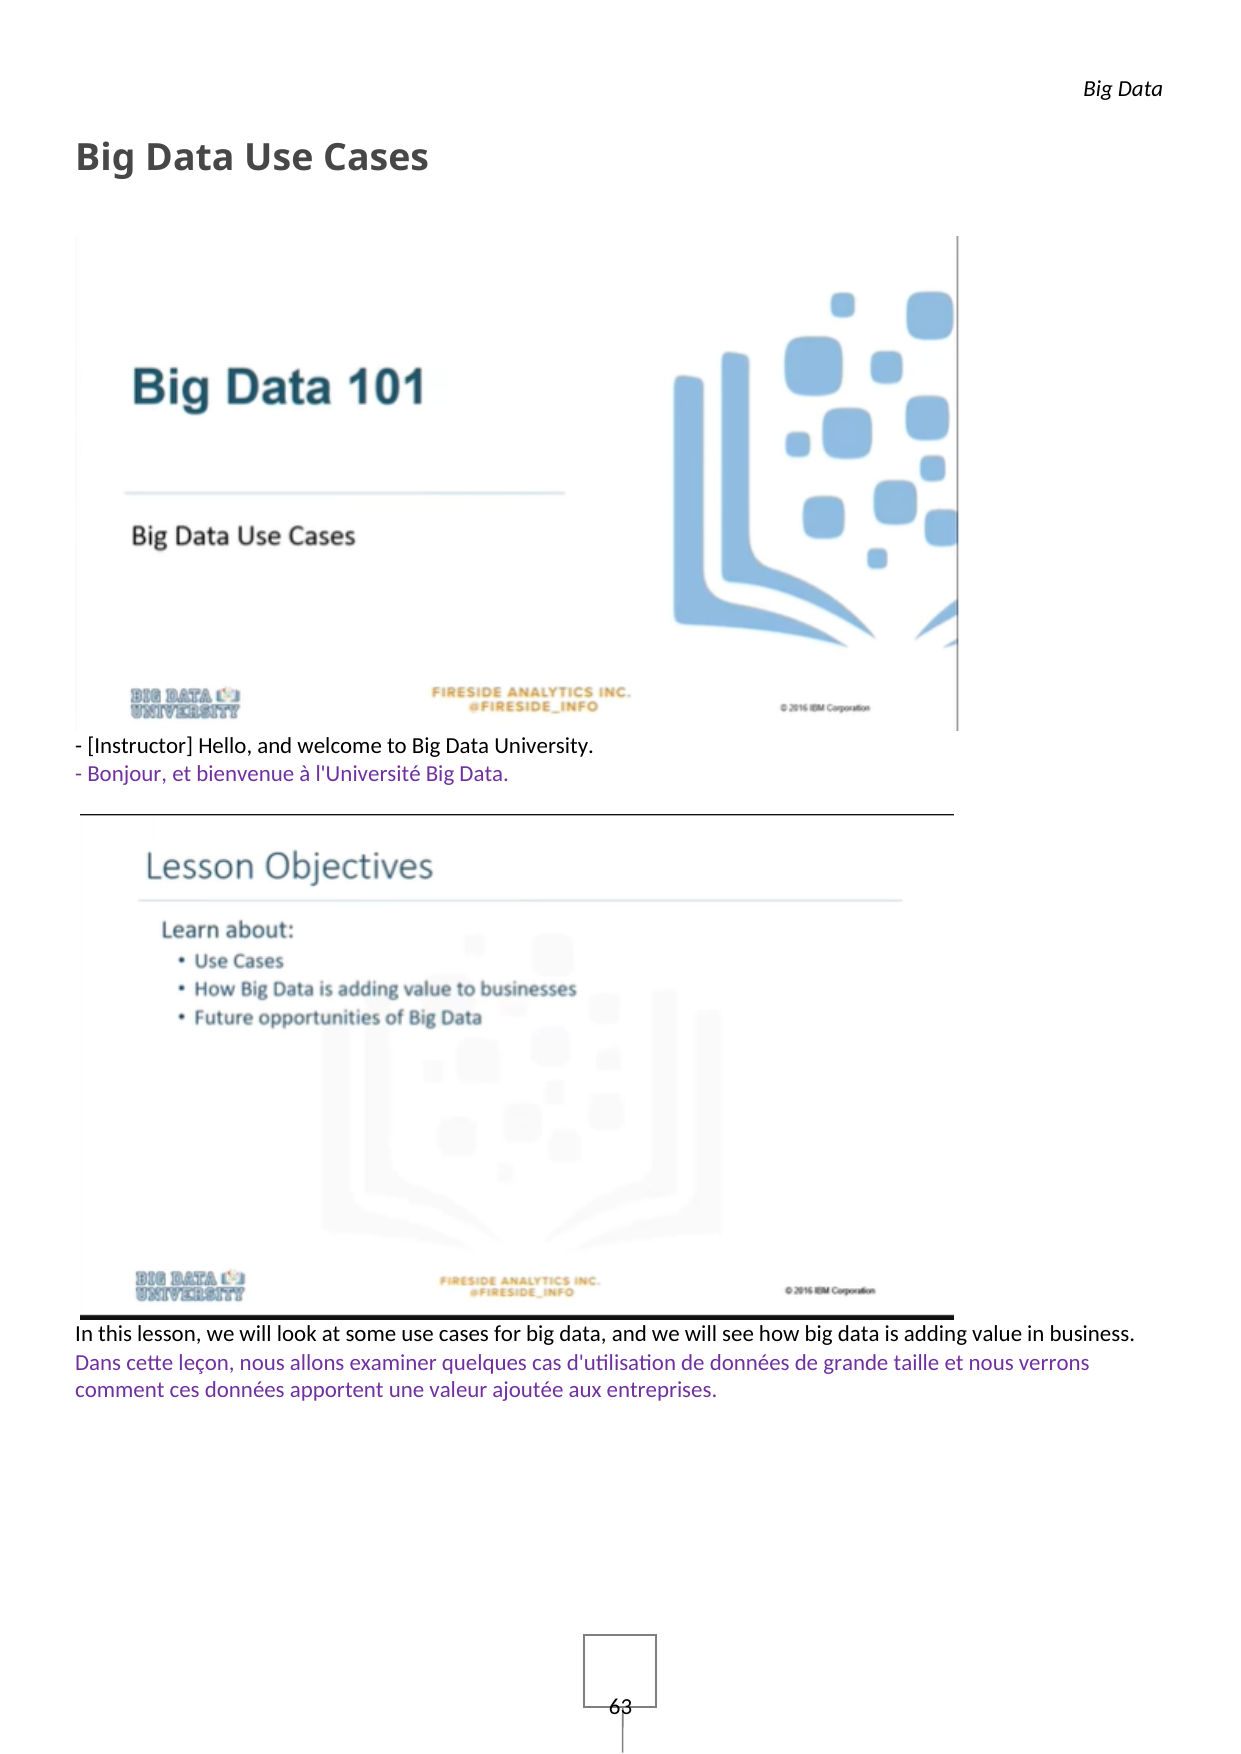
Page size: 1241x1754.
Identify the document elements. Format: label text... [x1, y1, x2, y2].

text Dans cette leçon, nous allons examiner quelques cas d'utilisation de données de grande taille et nous verrons comment ces données apportent une valeur ajoutée aux entreprises. [75, 1348, 1165, 1404]
text In this lesson, we will look at some use cases for big data, and we will see how big data is adding value in business. [75, 1319, 1165, 1348]
picture [75, 236, 960, 731]
subtitle Big Data Use Cases [75, 130, 1165, 181]
text - Bonjour, et bienvenue à l'Université Big Data. [75, 759, 1165, 787]
text - [Instructor] Hello, and welcome to Big Data University. [75, 731, 1165, 759]
picture [80, 814, 954, 1320]
